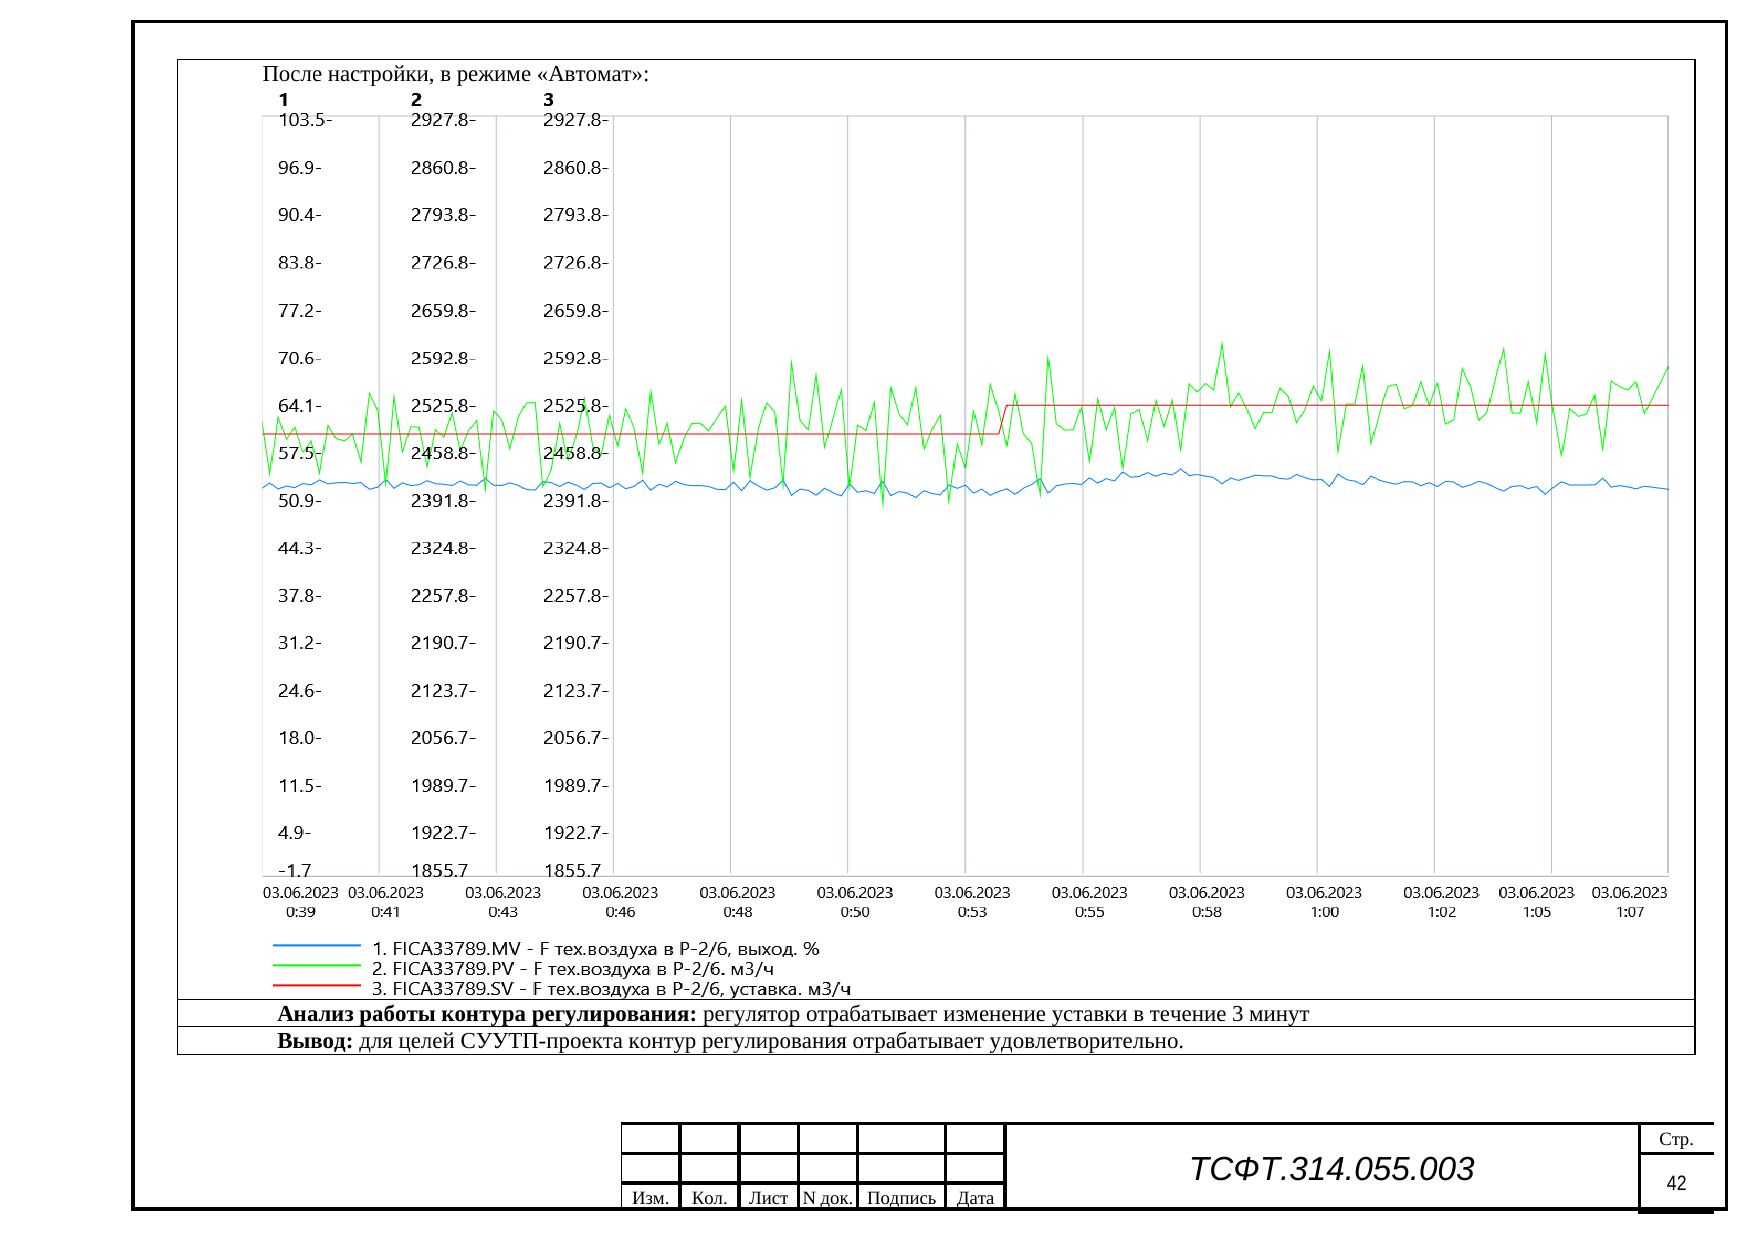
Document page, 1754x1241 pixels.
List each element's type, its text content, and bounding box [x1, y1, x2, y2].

table_cell Анализ работы контура регулирования: регулятор отрабатывает изменение уставки в течение 3 минут [178, 1000, 1694, 1026]
table_cell Вывод: для целей СУУТП-проекта контур регулирования отрабатывает удовлетворительно. [178, 1027, 1694, 1053]
picture [262, 86, 1669, 999]
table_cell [178, 60, 1694, 999]
